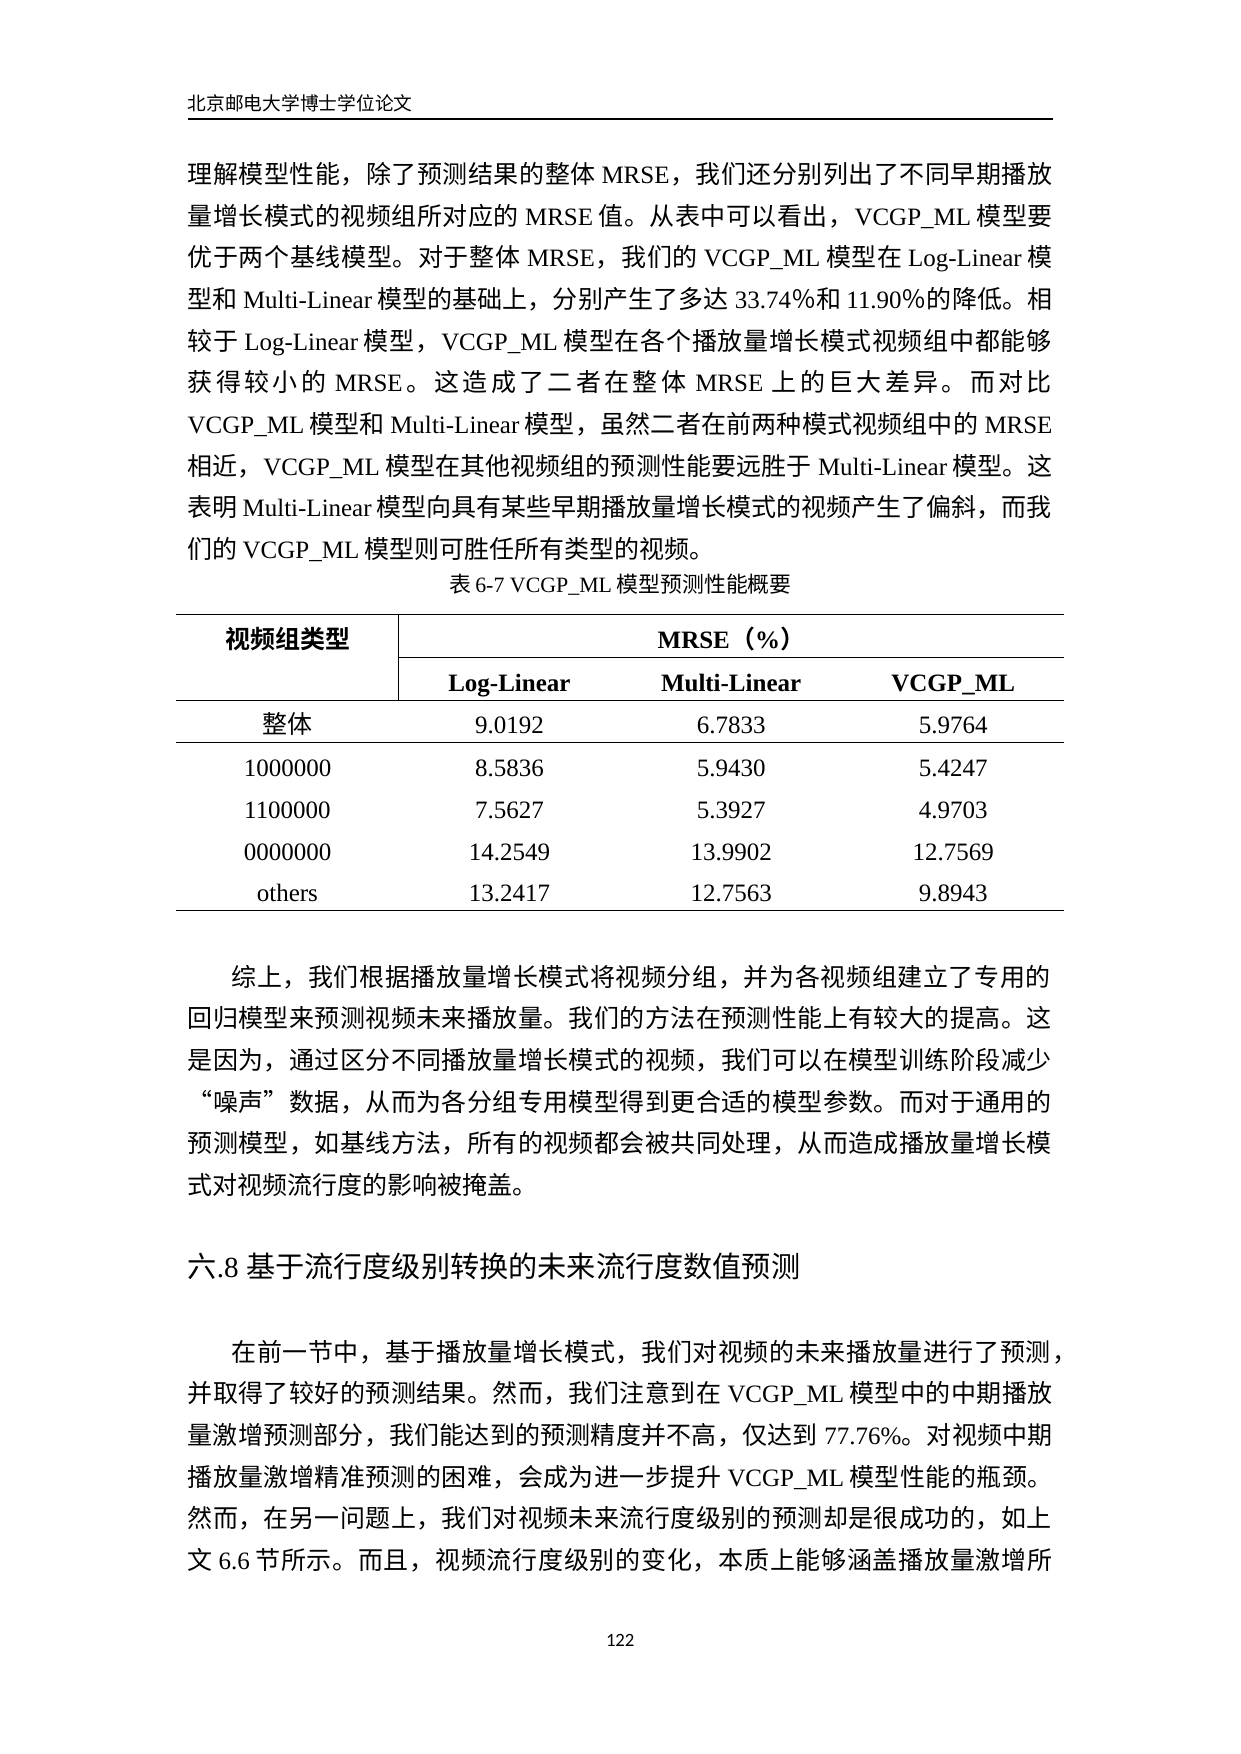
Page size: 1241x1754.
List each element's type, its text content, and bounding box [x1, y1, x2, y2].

table_cell VCGP_ML [842, 658, 1064, 699]
text 基于流行度级别转换的未来流行度数值预测 [187, 1244, 1053, 1286]
table_cell 12.7569 [842, 827, 1064, 868]
table_cell 5.9764 [842, 701, 1064, 742]
table_cell 8.5836 [398, 743, 620, 785]
table_header MRSE（%） [399, 615, 1064, 657]
table_cell Multi-Linear [620, 658, 842, 699]
table_cell 整体 [176, 701, 398, 742]
text 综上，我们根据播放量增长模式将视频分组，并为各视频组建立了专用的回归模型来预测视频未来播放量。我们的方法在预测性能上有较大的提高。这是因为，通过区分不同播放量增长模式的视频，我们可以在模型训练阶段减少“噪声”数据，从而为各分组专用模型得到更合适的模型参数。而对于通用的预测模型，如基线方法，所有的视频都会被共同处理，从而造成播放量增长模式对视频流行度的影响被掩盖。 [187, 953, 1053, 1203]
table_cell 12.7563 [620, 868, 842, 910]
table_cell 5.4247 [842, 743, 1064, 785]
table_cell 5.3927 [620, 785, 842, 827]
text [187, 1328, 1053, 1578]
table_cell 5.9430 [620, 743, 842, 785]
table_cell 9.8943 [842, 868, 1064, 910]
table_cell 7.5627 [398, 785, 620, 827]
text 表6-7 VCGP_ML模型预测性能概要 [187, 567, 1053, 598]
table_cell 13.2417 [398, 868, 620, 910]
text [187, 150, 1053, 567]
table_cell 4.9703 [842, 785, 1064, 827]
table_cell 1100000 [176, 785, 398, 827]
table_cell others [176, 868, 398, 910]
table_cell 6.7833 [620, 701, 842, 742]
table_header 视频组类型 [176, 615, 398, 699]
table_cell 1000000 [176, 743, 398, 785]
table_cell 0000000 [176, 827, 398, 868]
table_cell Log-Linear [399, 658, 620, 699]
table_cell 14.2549 [398, 827, 620, 868]
table_cell 9.0192 [398, 701, 620, 742]
table_cell 13.9902 [620, 827, 842, 868]
